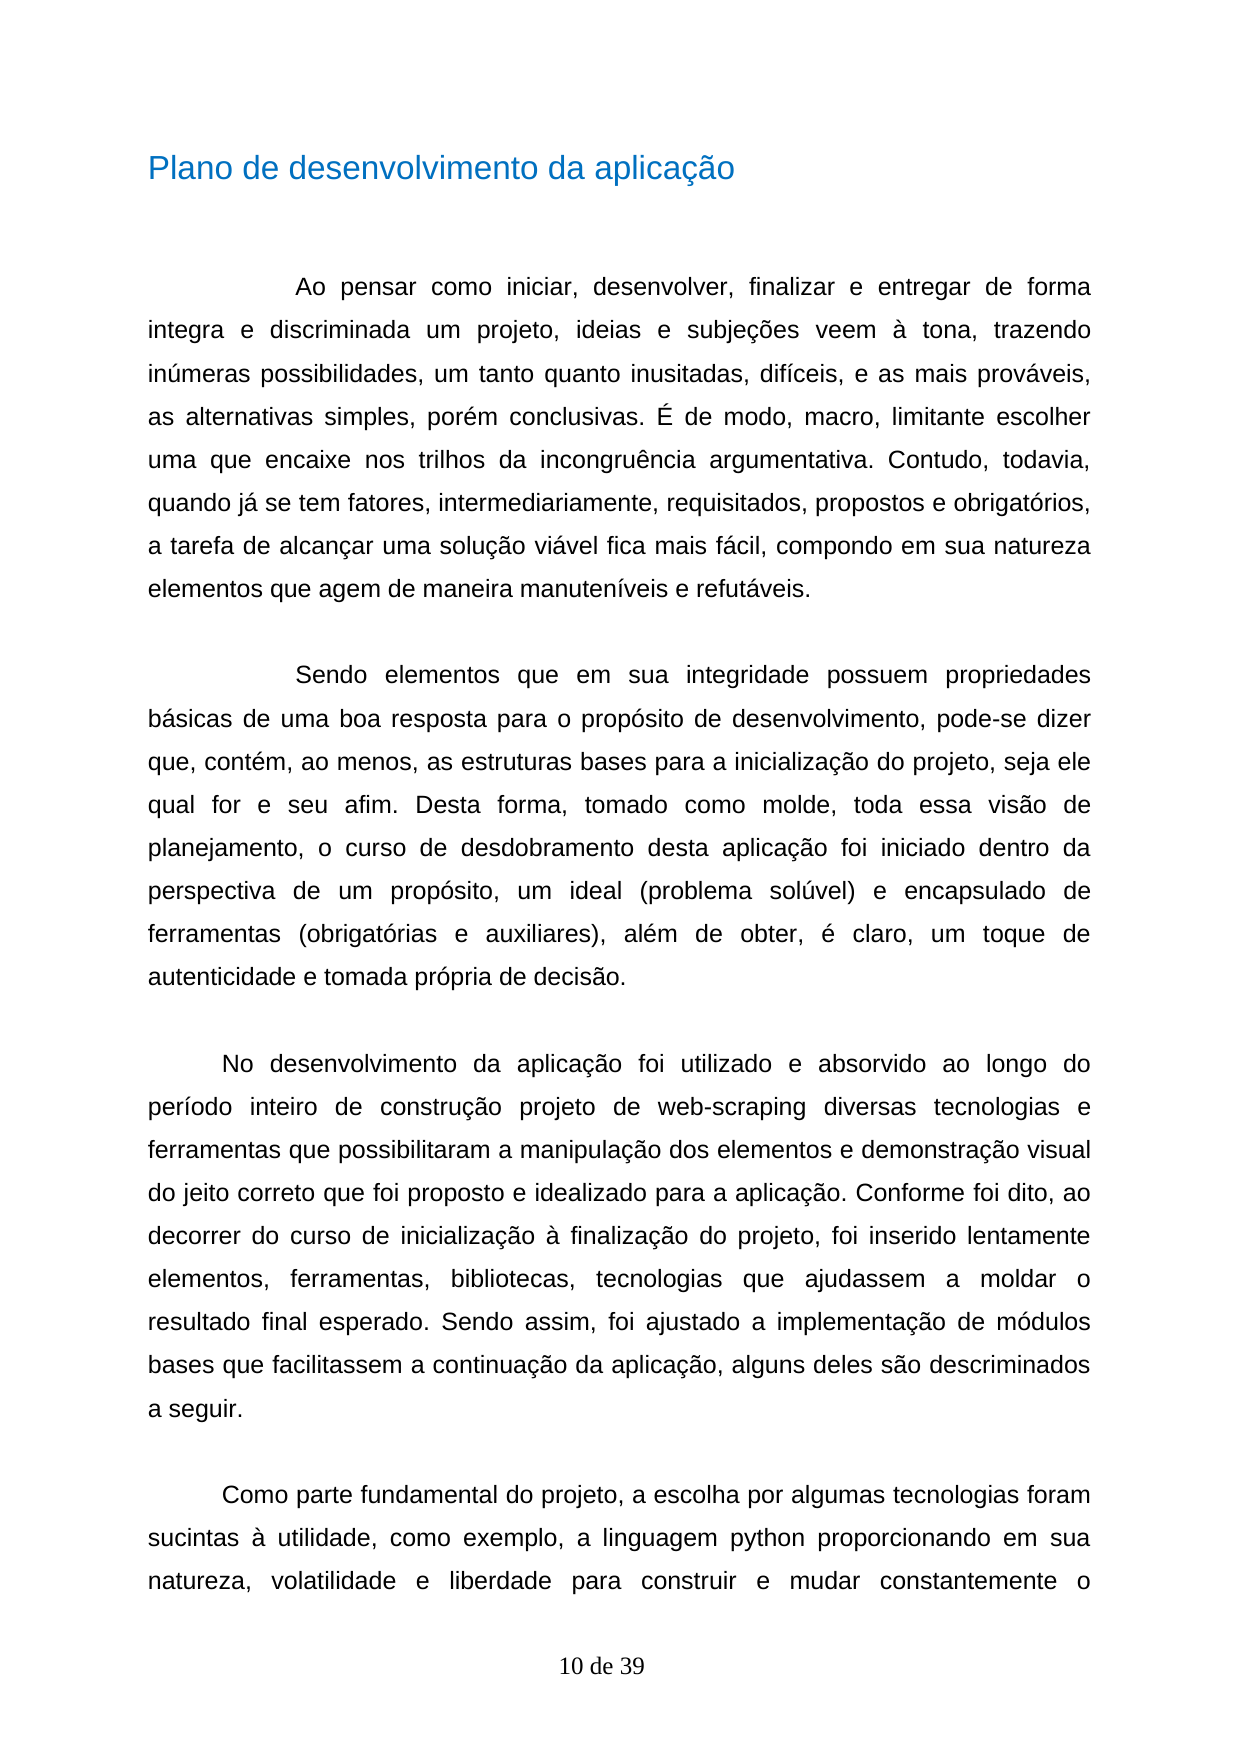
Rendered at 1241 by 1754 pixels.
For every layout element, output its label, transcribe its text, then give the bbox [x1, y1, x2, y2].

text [148, 1480, 1092, 1595]
text No desenvolvimento da aplicação foi utilizado e absorvido ao longo do período inteiro de construção projeto de web-scraping diversas tecnologias e ferramentas que possibilitaram a manipulação dos elementos e demonstração visual do jeito correto que foi proposto e idealizado para a aplicação. Conforme foi dito, ao decorrer do curso de inicialização à finalização do projeto, foi inserido lentamente elementos, ferramentas, bibliotecas, tecnologias que ajudassem a moldar o resultado final esperado. Sendo assim, foi ajustado a implementação de módulos bases que facilitassem a continuação da aplicação, alguns deles são descriminados a seguir. [148, 1049, 1092, 1422]
text Sendo elementos que em sua integridade possuem propriedades básicas de uma boa resposta para o propósito de desenvolvimento, pode-se dizer que, contém, ao menos, as estruturas bases para a inicialização do projeto, seja ele qual for e seu afim. Desta forma, tomado como molde, toda essa visão de planejamento, o curso de desdobramento desta aplicação foi iniciado dentro da perspectiva de um propósito, um ideal (problema solúvel) e encapsulado de ferramentas (obrigatórias e auxiliares), além de obter, é claro, um toque de autenticidade e tomada própria de decisão. [148, 661, 1092, 991]
text Ao pensar como iniciar, desenvolver, finalizar e entregar de forma integra e discriminada um projeto, ideias e subjeções veem à tona, trazendo inúmeras possibilidades, um tanto quanto inusitadas, difíceis, e as mais prováveis, as alternativas simples, porém conclusivas. É de modo, macro, limitante escolher uma que encaixe nos trilhos da incongruência argumentativa. Contudo, todavia, quando já se tem fatores, intermediariamente, requisitados, propostos e obrigatórios, a tarefa de alcançar uma solução viável fica mais fácil, compondo em sua natureza elementos que agem de maneira manuteníveis e refutáveis. [148, 272, 1092, 603]
text Plano de desenvolvimento da aplicação [148, 148, 1092, 186]
